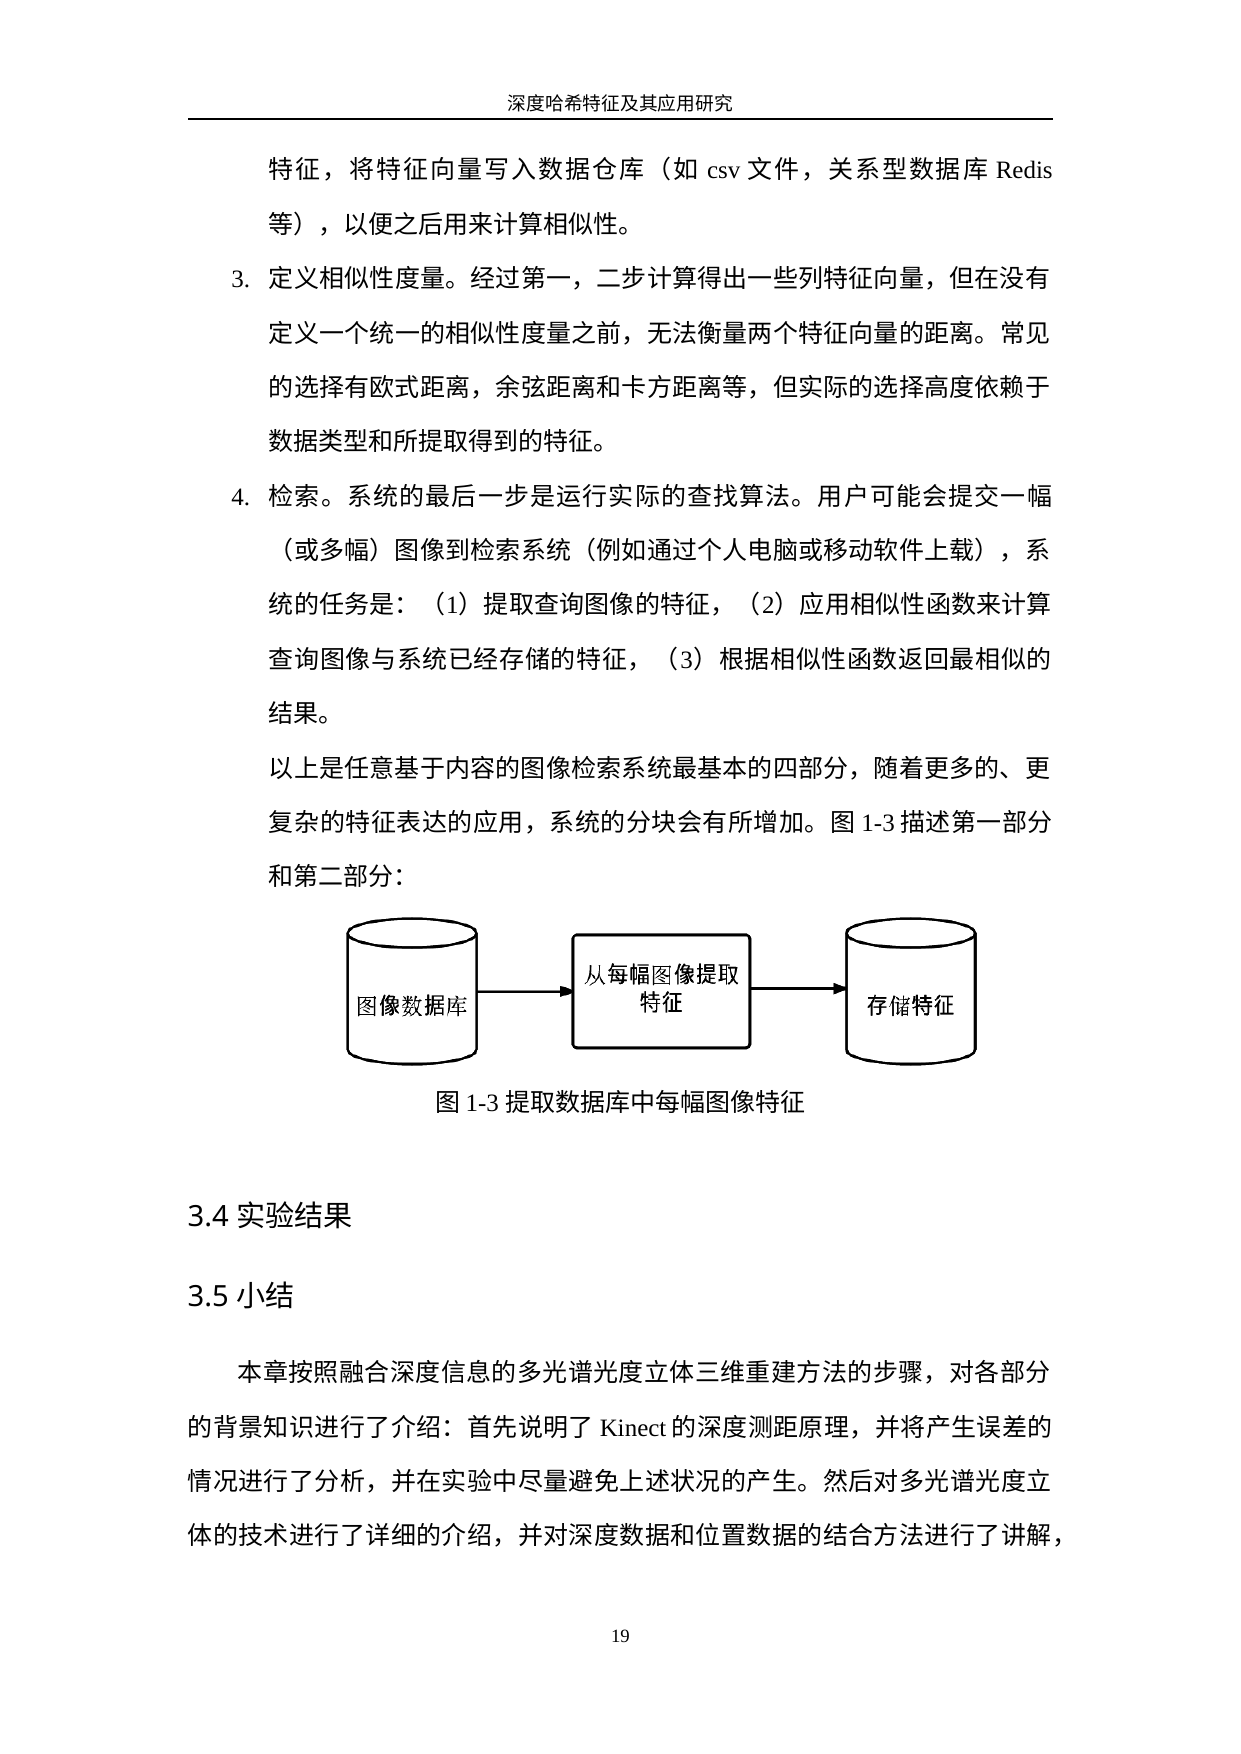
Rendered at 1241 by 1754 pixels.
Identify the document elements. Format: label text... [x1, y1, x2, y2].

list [231, 150, 1053, 241]
list 定义相似性度量。经过第一，二步计算得出一些列特征向量，但在没有定义一个统一的相似性度量之前，无法衡量两个特征向量的距离。常见的选择有欧式距离，余弦距离和卡方距离等，但实际的选择高度依赖于数据类型和所提取得到的特征。 [231, 259, 1053, 458]
text 图1-3 提取数据库中每幅图像特征 [187, 1083, 1053, 1119]
text 以上是任意基于内容的图像检索系统最基本的四部分，随着更多的、更复杂的特征表达的应用，系统的分块会有所增加。图1-3描述第一部分和第二部分： [269, 748, 1053, 893]
subtitle 3.5 小结 [187, 1273, 1053, 1315]
subtitle 3.4 实验结果 [187, 1193, 1053, 1235]
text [187, 1353, 1053, 1552]
picture [316, 911, 1006, 1071]
list 检索。系统的最后一步是运行实际的查找算法。用户可能会提交一幅（或多幅）图像到检索系统（例如通过个人电脑或移动软件上载），系统的任务是：（1）提取查询图像的特征，（2）应用相似性函数来计算查询图像与系统已经存储的特征，（3）根据相似性函数返回最相似的结果。 [231, 476, 1053, 730]
